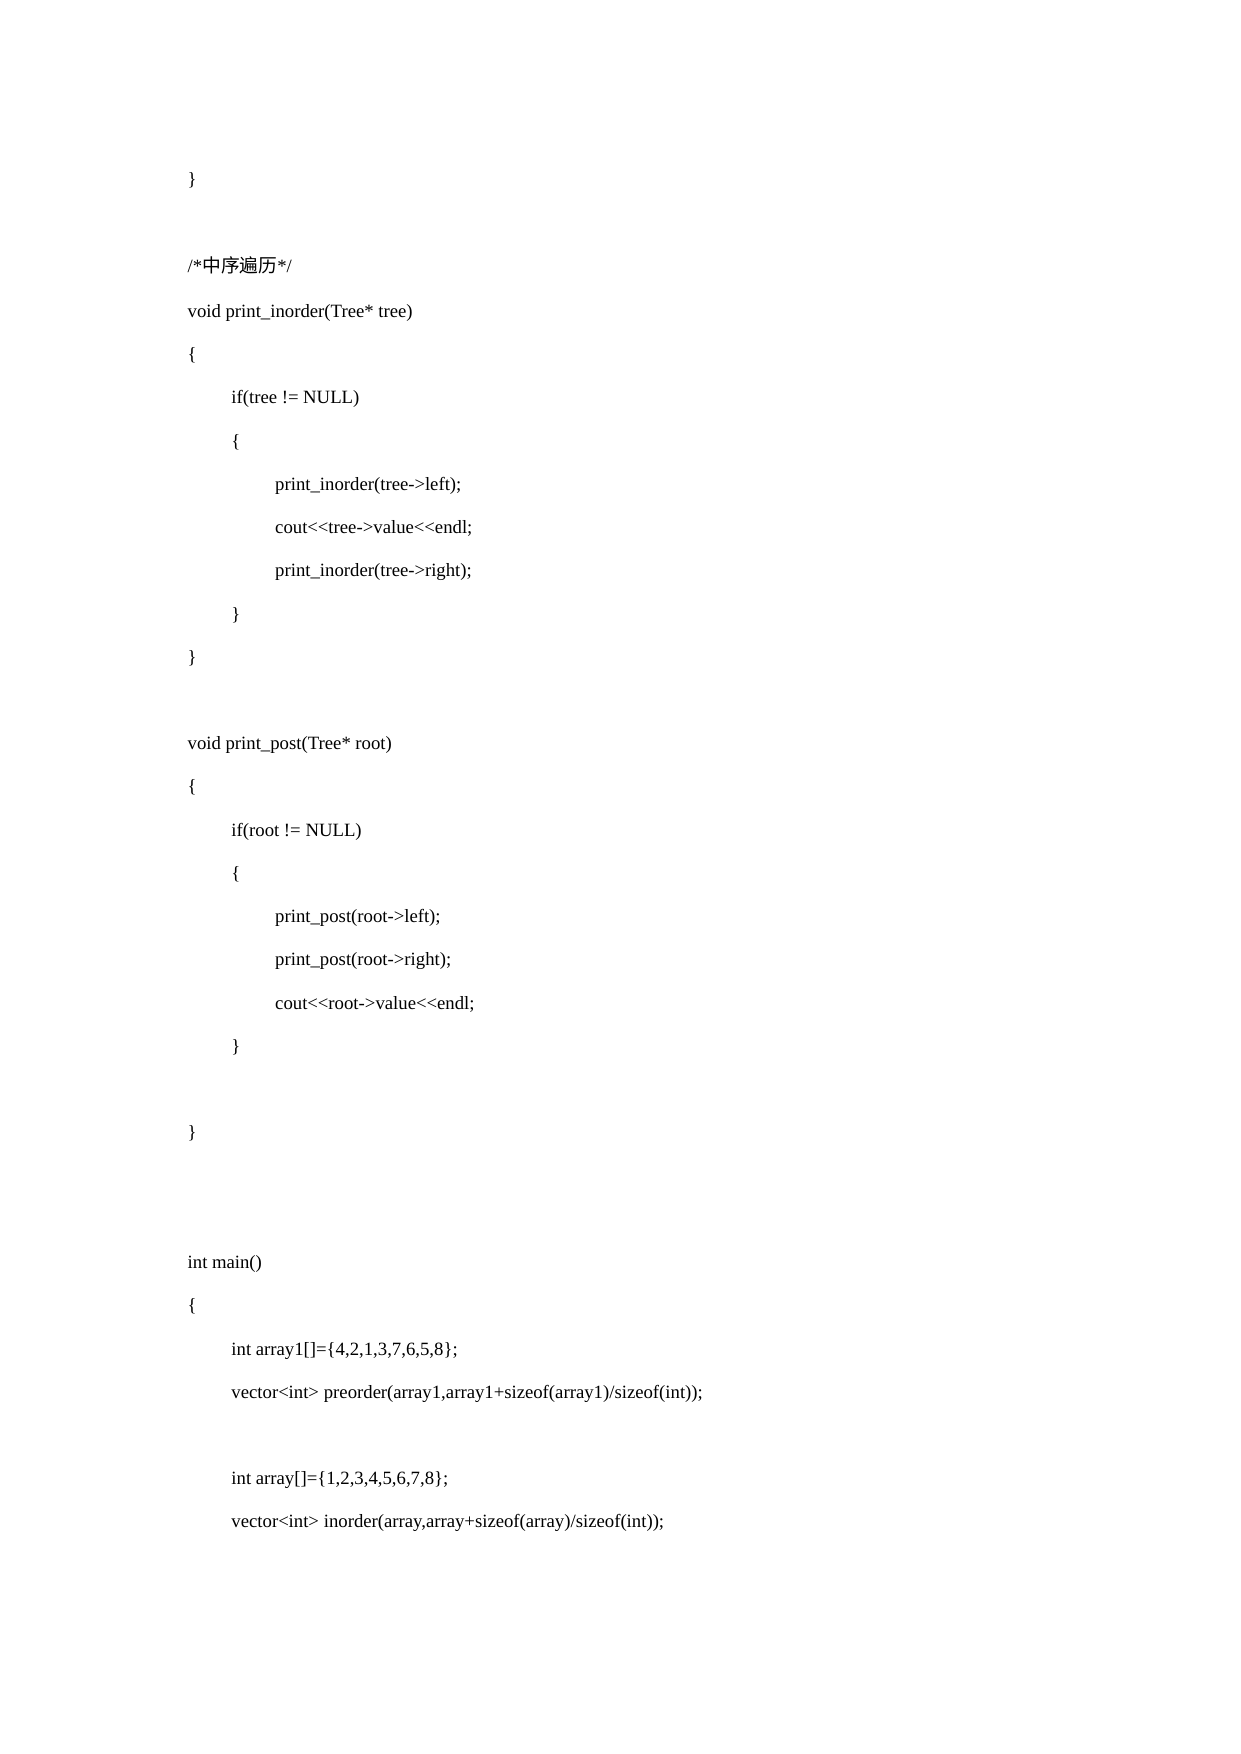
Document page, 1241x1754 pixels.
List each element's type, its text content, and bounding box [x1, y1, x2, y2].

text void print_post(Tree* root) [187, 727, 1053, 759]
text cout<<root->value<<endl; [187, 986, 1053, 1019]
text int main() [187, 1246, 1053, 1278]
text cout<<tree->value<<endl; [187, 511, 1053, 543]
text if(root != NULL) [187, 813, 1053, 846]
text { [187, 424, 1053, 457]
text print_post(root->right); [187, 943, 1053, 975]
text } [187, 1116, 1053, 1148]
text print_inorder(tree->right); [187, 554, 1053, 586]
text if(tree != NULL) [187, 381, 1053, 413]
text } [187, 162, 1053, 194]
text vector<int> preorder(array1,array1+sizeof(array1)/sizeof(int)); [187, 1375, 1053, 1408]
text vector<int> inorder(array,array+sizeof(array)/sizeof(int)); [187, 1505, 1053, 1537]
text { [187, 338, 1053, 370]
text void print_inorder(Tree* tree) [187, 294, 1053, 327]
text print_inorder(tree->left); [187, 467, 1053, 500]
text } [187, 640, 1053, 673]
text { [187, 856, 1053, 889]
text { [187, 770, 1053, 802]
text } [187, 597, 1053, 629]
text } [187, 1029, 1053, 1062]
text print_post(root->left); [187, 900, 1053, 932]
text int array[]={1,2,3,4,5,6,7,8}; [187, 1462, 1053, 1494]
text { [187, 1289, 1053, 1321]
text int array1[]={4,2,1,3,7,6,5,8}; [187, 1332, 1053, 1364]
text /*中序遍历*/ [187, 248, 1053, 281]
